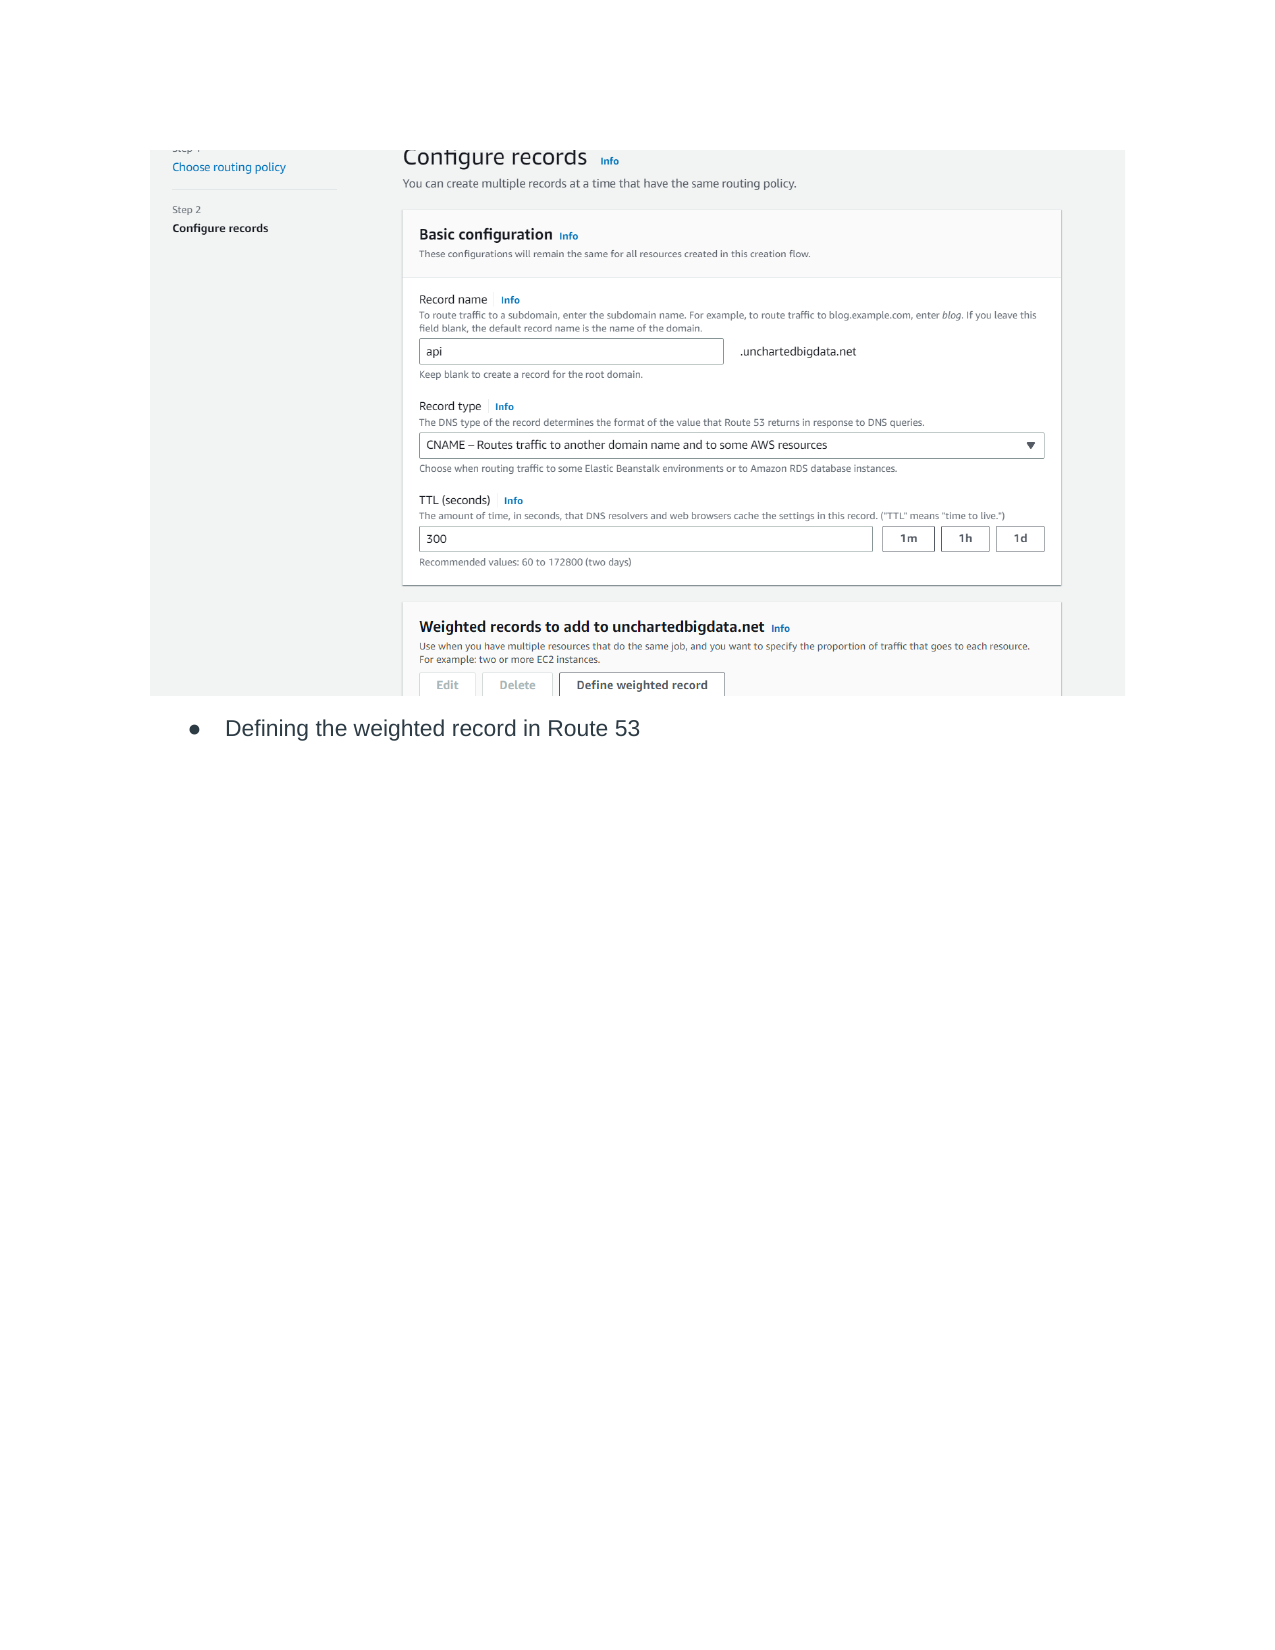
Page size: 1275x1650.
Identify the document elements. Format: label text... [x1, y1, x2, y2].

picture [150, 150, 1125, 696]
list Defining the weighted record in Route 53 [187, 714, 1125, 741]
